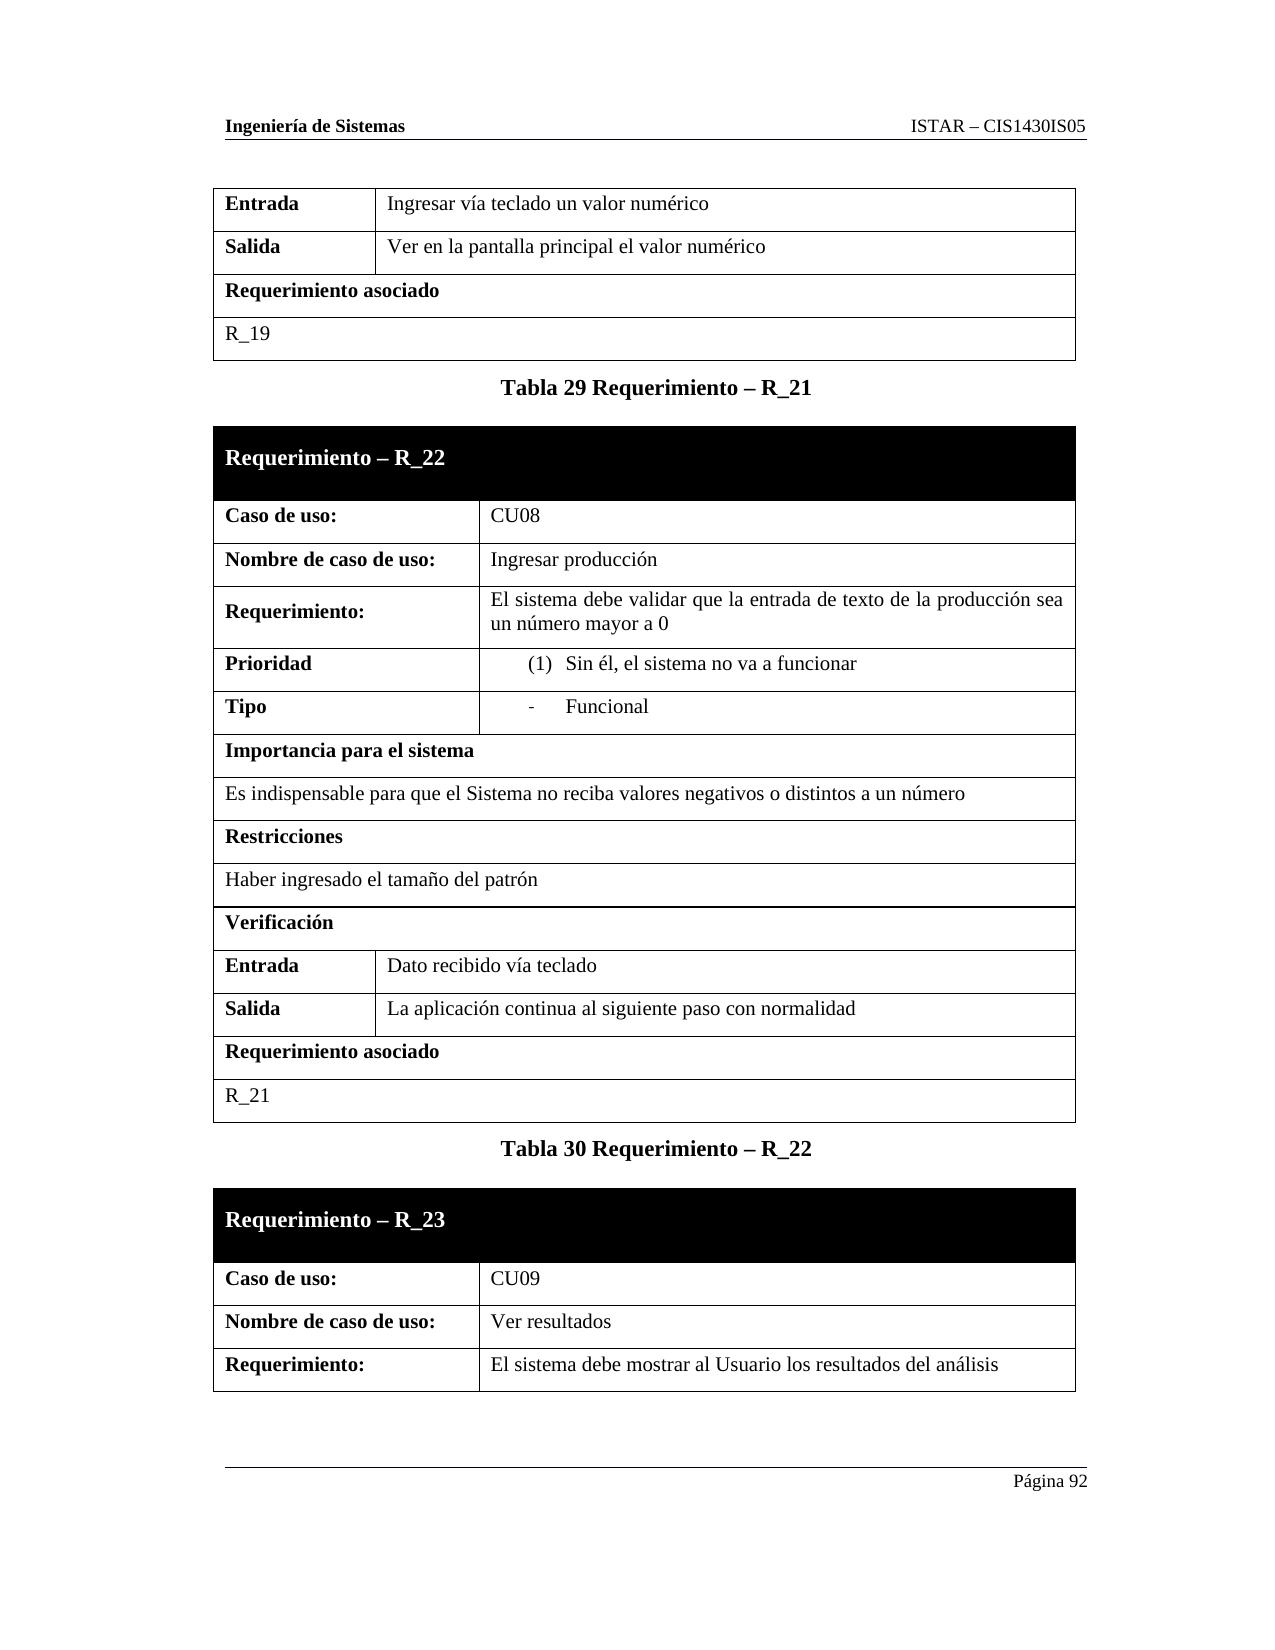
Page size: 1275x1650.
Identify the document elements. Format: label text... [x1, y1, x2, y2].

table_cell Ingresar vía teclado un valor numérico [376, 189, 1075, 231]
table_cell Requerimiento: [214, 587, 479, 648]
table_cell Requerimiento: [214, 1349, 479, 1391]
table_cell Entrada [214, 189, 375, 231]
table_cell Entrada [214, 951, 375, 993]
table_cell Verificación [214, 908, 1075, 949]
table_cell Caso de uso: [214, 501, 479, 543]
table_cell Requerimiento asociado [214, 1037, 1075, 1079]
table_cell Funcional [480, 692, 1075, 734]
table_cell R_21 [214, 1080, 1075, 1122]
table_cell Ver resultados [480, 1306, 1075, 1348]
table_cell El sistema debe mostrar al Usuario los resultados del análisis [480, 1349, 1075, 1391]
table_cell Requerimiento asociado [214, 275, 1075, 317]
table_cell Salida [214, 994, 375, 1036]
table_cell Es indispensable para que el Sistema no reciba valores negativos o distintos a un número [214, 778, 1075, 820]
table_cell Haber ingresado el tamaño del patrón [214, 864, 1075, 906]
table_cell R_19 [214, 318, 1075, 360]
table_cell CU09 [480, 1263, 1075, 1305]
text Tabla 30 Requerimiento – R_22 [225, 1136, 1087, 1162]
table_cell Tipo [214, 692, 479, 734]
table_cell CU08 [480, 501, 1075, 543]
table_cell La aplicación continua al siguiente paso con normalidad [376, 994, 1075, 1036]
table_cell Ingresar producción [480, 544, 1075, 586]
table_cell Prioridad [214, 649, 479, 691]
table_cell Nombre de caso de uso: [214, 1306, 479, 1348]
table_cell Dato recibido vía teclado [376, 951, 1075, 993]
table_cell Ver en la pantalla principal el valor numérico [376, 232, 1075, 274]
table_header Requerimiento – R_22 [214, 427, 1075, 500]
table_cell Caso de uso: [214, 1263, 479, 1305]
table_cell Importancia para el sistema [214, 735, 1075, 777]
table_header Requerimiento – R_23 [214, 1189, 1075, 1262]
table_cell Nombre de caso de uso: [214, 544, 479, 586]
text Tabla 29 Requerimiento – R_21 [225, 373, 1087, 400]
table_cell Sin él, el sistema no va a funcionar [480, 649, 1075, 691]
table_cell Restricciones [214, 821, 1075, 863]
table_cell Salida [214, 232, 375, 274]
table_cell El sistema debe validar que la entrada de texto de la producción sea un número mayor a 0 [480, 587, 1075, 648]
